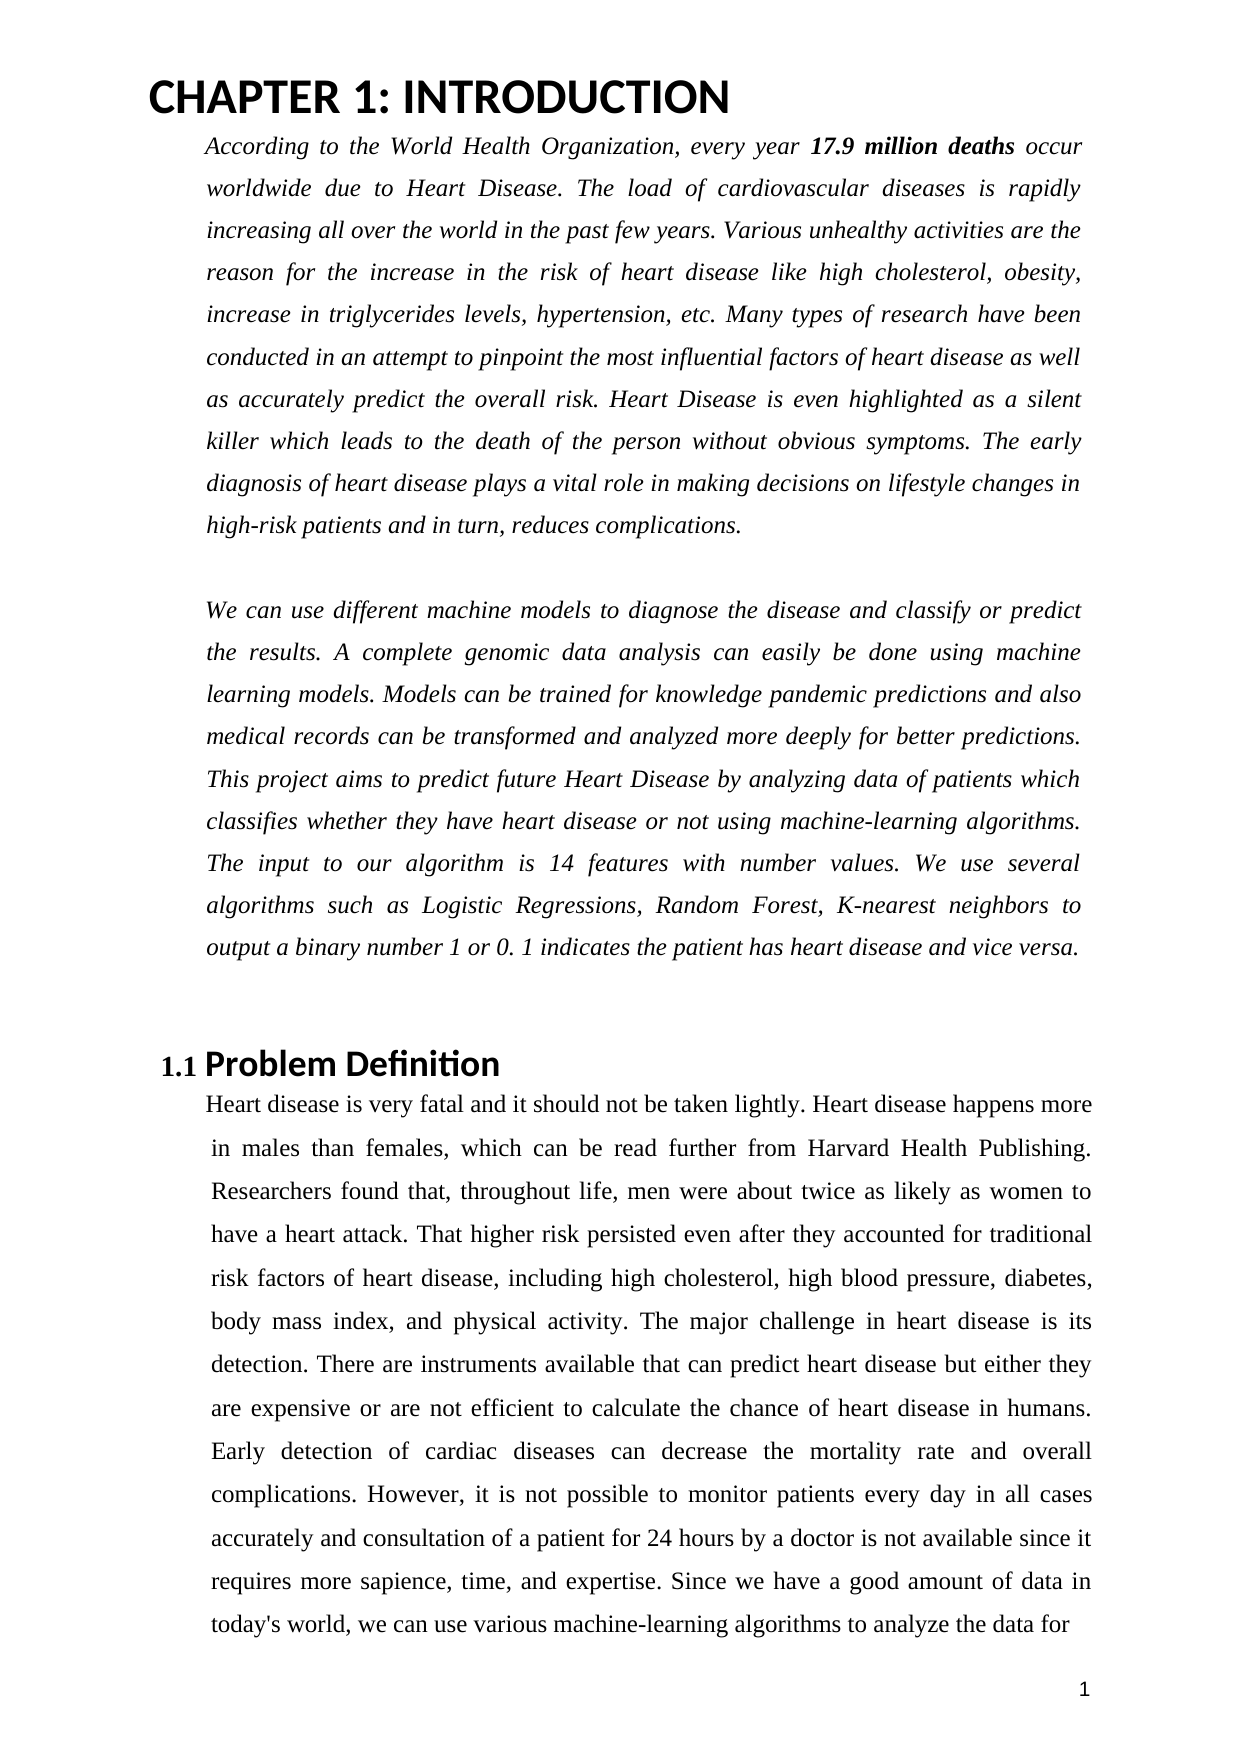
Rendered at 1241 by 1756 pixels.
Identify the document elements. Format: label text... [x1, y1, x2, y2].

text Heart disease is very fatal and it should not be taken lightly. Heart disease happens more in males than females, which can be read further from Harvard Health Publishing. Researchers found that, throughout life, men were about twice as likely as women to have a heart attack. That higher risk persisted even after they accounted for traditional risk factors of heart disease, including high cholesterol, high blood pressure, diabetes, body mass index, and physical activity. The major challenge in heart disease is its detection. There are instruments available that can predict heart disease but either they are expensive or are not efficient to calculate the chance of heart disease in humans. Early detection of cardiac diseases can decrease the mortality rate and overall complications. However, it is not possible to monitor patients every day in all cases accurately and consultation of a patient for 24 hours by a doctor is not available since it requires more sapience, time, and expertise. Since we have a good amount of data in today's world, we can use various machine-learning algorithms to analyze the data for [205, 1089, 1093, 1638]
text We can use different machine models to diagnose the disease and classify or predict the results. A complete genomic data analysis can easily be done using machine learning models. Models can be trained for knowledge pandemic predictions and also medical records can be transformed and analyzed more deeply for better predictions. This project aims to predict future Heart Disease by analyzing data of patients which classifies whether they have heart disease or not using machine-learning algorithms. The input to our algorithm is 14 features with number values. We use several algorithms such as Logistic Regressions, Random Forest, K-nearest neighbors to output a binary number 1 or 0. 1 indicates the patient has heart disease and vice versa. [205, 595, 1084, 961]
subtitle CHAPTER 1: INTRODUCTION [148, 65, 1154, 126]
text According to the World Health Organization, every year 17.9 million deaths occur worldwide due to Heart Disease. The load of cardiovascular diseases is rapidly increasing all over the world in the past few years. Various unhealthy activities are the reason for the increase in the risk of heart disease like high cholesterol, obesity, increase in triglycerides levels, hypertension, etc. Many types of research have been conducted in an attempt to pinpoint the most influential factors of heart disease as well as accurately predict the overall risk. Heart Disease is even highlighted as a silent killer which leads to the death of the person without obvious symptoms. The early diagnosis of heart disease plays a vital role in making decisions on lifestyle changes in high-risk patients and in turn, reduces complications. [205, 131, 1084, 539]
subtitle 1.1 Problem Definition [160, 1040, 1154, 1086]
